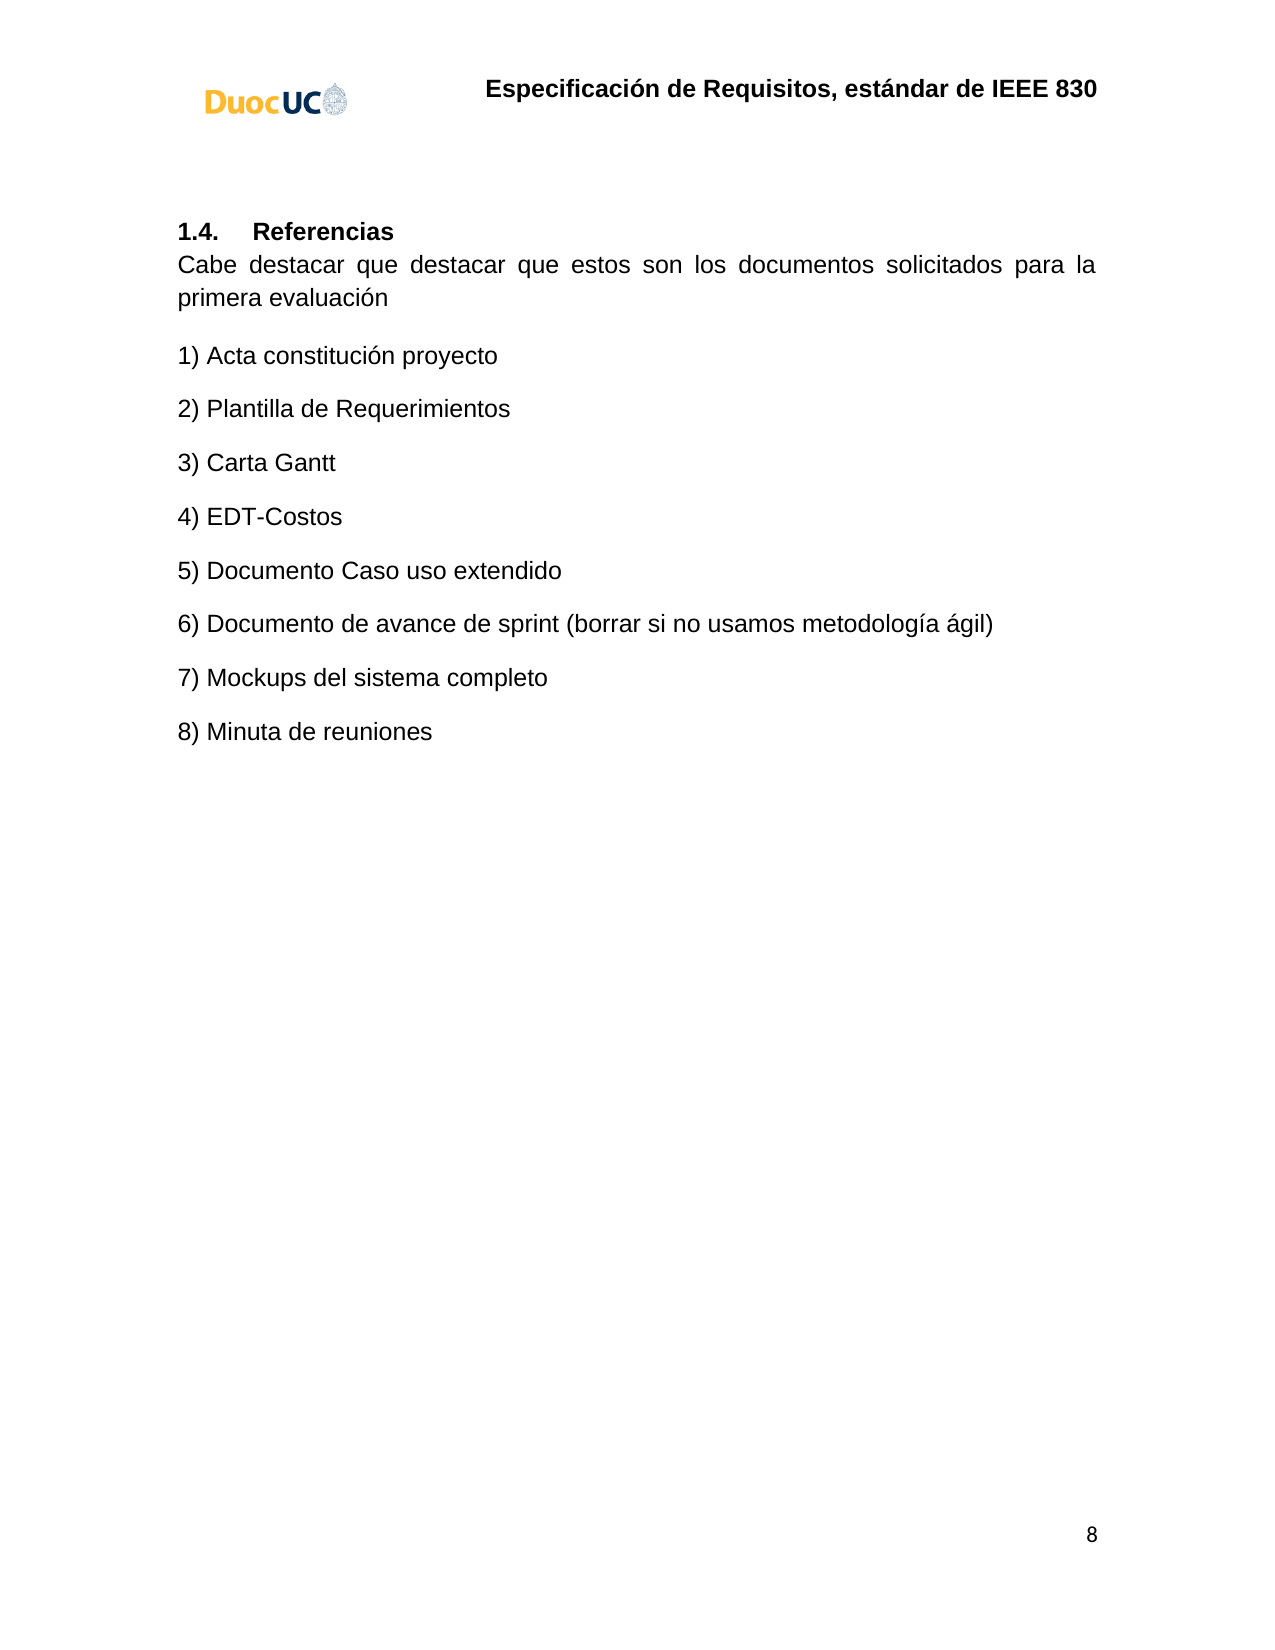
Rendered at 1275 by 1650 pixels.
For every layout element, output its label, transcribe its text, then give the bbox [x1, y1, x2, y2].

subtitle 7) Mockups del sistema completo [177, 663, 1098, 692]
subtitle 4) EDT-Costos [177, 502, 1098, 531]
subtitle 8) Minuta de reuniones [177, 717, 1098, 746]
subtitle 6) Documento de avance de sprint (borrar si no usamos metodología ágil) [177, 609, 1098, 638]
picture [198, 79, 352, 118]
subtitle 1.4. Referencias [177, 217, 1098, 245]
subtitle 2) Plantilla de Requerimientos [177, 394, 1098, 423]
subtitle 1) Acta constitución proyecto [177, 341, 1098, 369]
subtitle 5) Documento Caso uso extendido [177, 556, 1098, 584]
subtitle 3) Carta Gantt [177, 448, 1098, 477]
text Cabe destacar que destacar que estos son los documentos solicitados para la primera evaluación [177, 249, 1098, 311]
